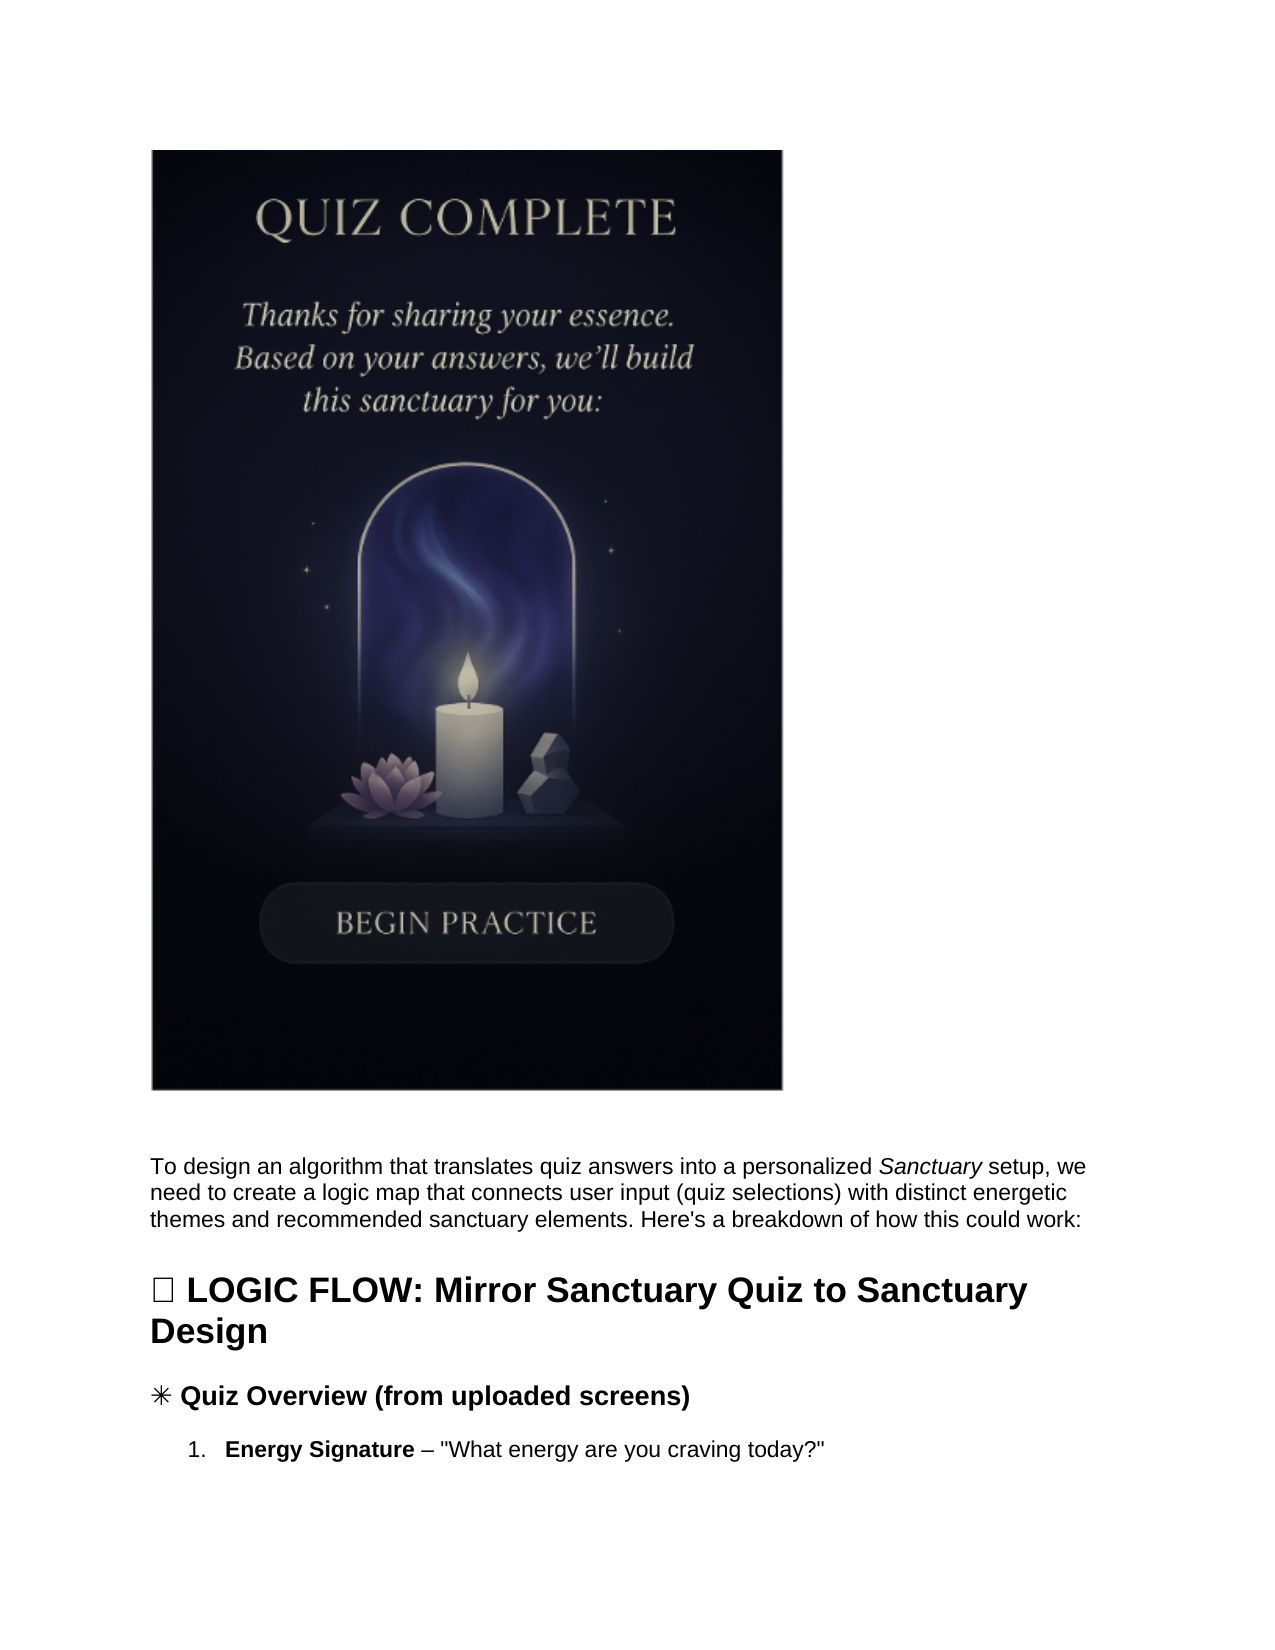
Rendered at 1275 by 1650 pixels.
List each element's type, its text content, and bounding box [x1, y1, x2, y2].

picture [150, 150, 785, 1094]
subtitle ✳️ Quiz Overview (from uploaded screens) [150, 1380, 1125, 1411]
text To design an algorithm that translates quiz answers into a personalized Sanctuary setup, we need to create a logic map that connects user input (quiz selections) with distinct energetic themes and recommended sanctuary elements. Here's a breakdown of how this could work: [150, 1153, 1125, 1232]
list Energy Signature – "What energy are you craving today?" [187, 1436, 1125, 1489]
subtitle 🧠 LOGIC FLOW: Mirror Sanctuary Quiz to Sanctuary Design [150, 1269, 1125, 1351]
